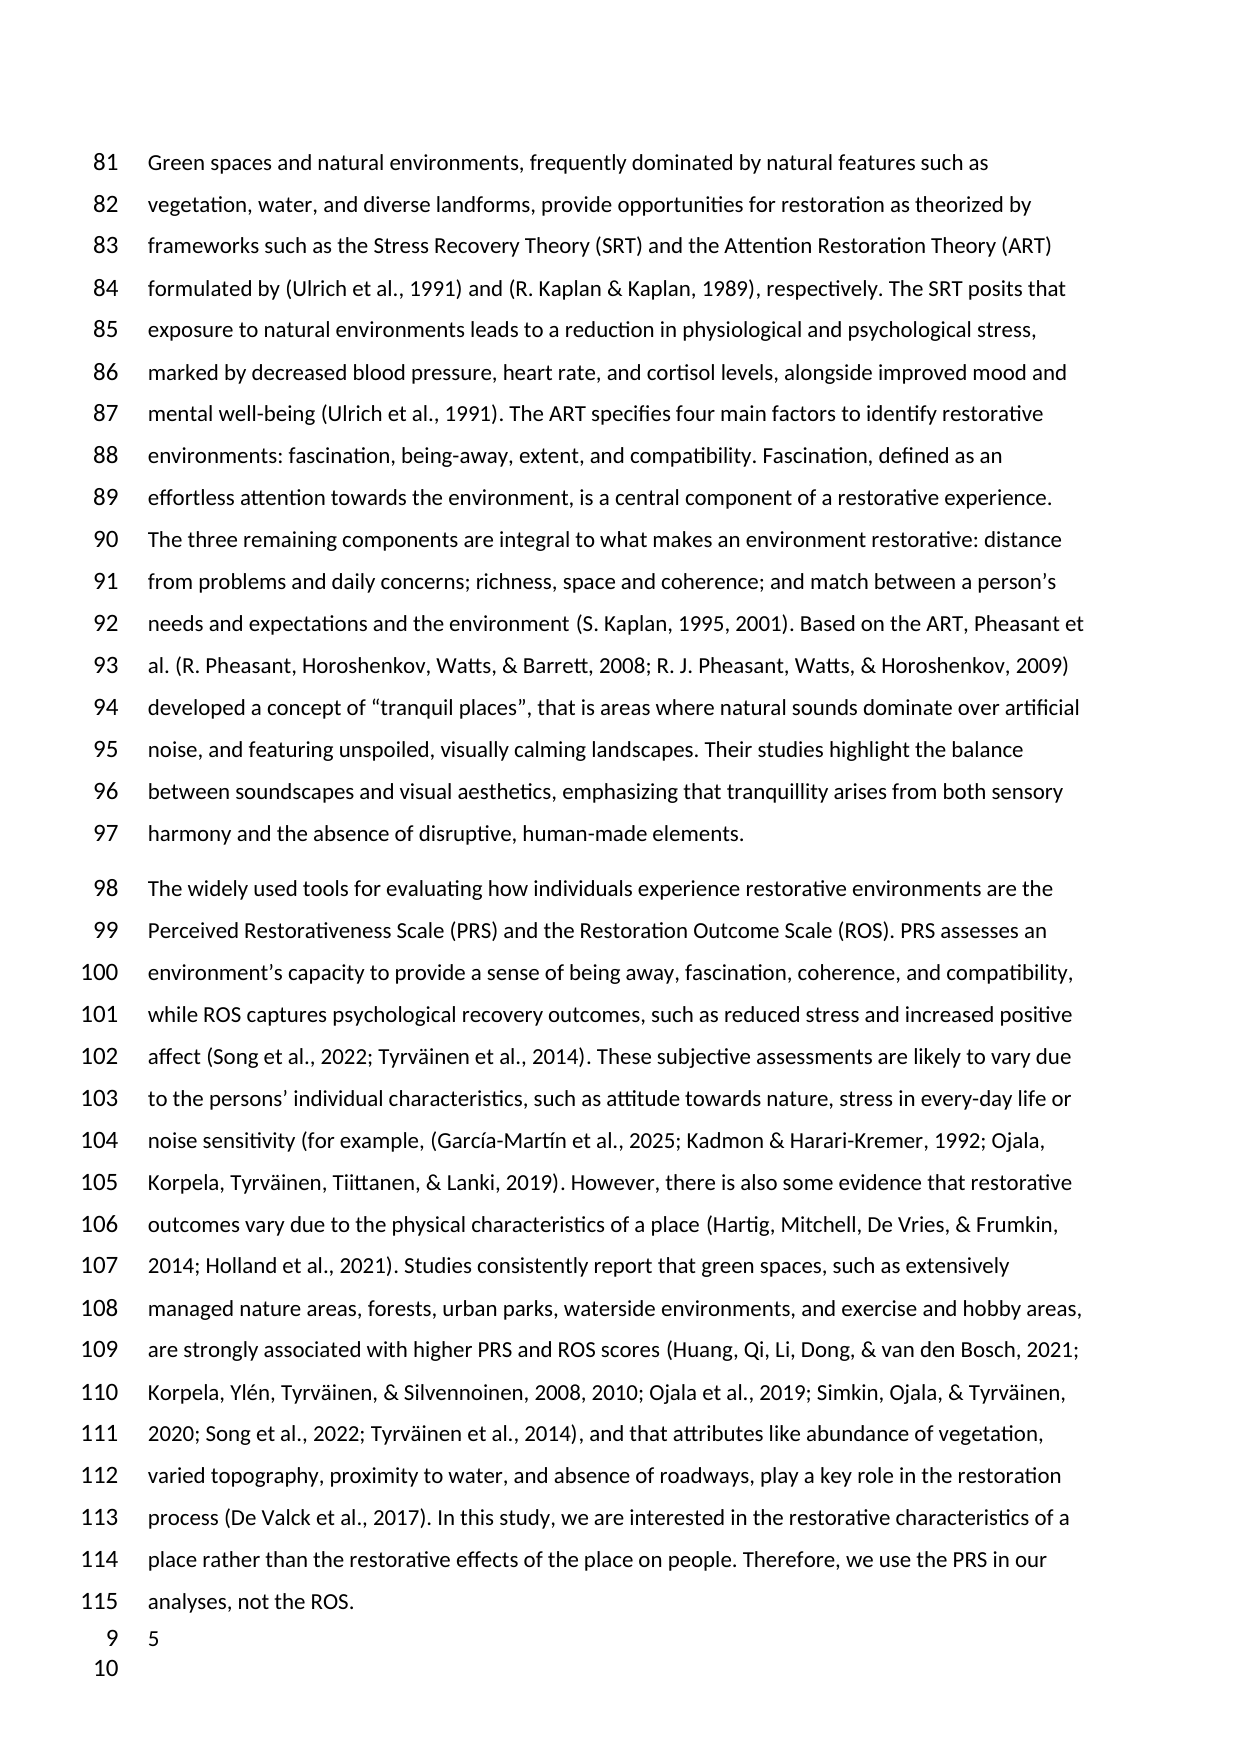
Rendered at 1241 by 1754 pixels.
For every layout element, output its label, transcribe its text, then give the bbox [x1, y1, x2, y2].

text The widely used tools for evaluating how individuals experience restorative environments are the Perceived Restorativeness Scale (PRS) and the Restoration Outcome Scale (ROS). PRS assesses an environment’s capacity to provide a sense of being away, fascination, coherence, and compatibility, while ROS captures psychological recovery outcomes, such as reduced stress and increased positive affect (Song et al., 2022; Tyrväinen et al., 2014). These subjective assessments are likely to vary due to the persons’ individual characteristics, such as attitude towards nature, stress in every-day life or noise sensitivity (for example, (García-Martín et al., 2025; Kadmon & Harari-Kremer, 1992; Ojala, Korpela, Tyrväinen, Tiittanen, & Lanki, 2019). However, there is also some evidence that restorative outcomes vary due to the physical characteristics of a place (Hartig, Mitchell, De Vries, & Frumkin, 2014; Holland et al., 2021). Studies consistently report that green spaces, such as extensively managed nature areas, forests, urban parks, waterside environments, and exercise and hobby areas, are strongly associated with higher PRS and ROS scores (Huang, Qi, Li, Dong, & van den Bosch, 2021; Korpela, Ylén, Tyrväinen, & Silvennoinen, 2008, 2010; Ojala et al., 2019; Simkin, Ojala, & Tyrväinen, 2020; Song et al., 2022; Tyrväinen et al., 2014), and that attributes like abundance of vegetation, varied topography, proximity to water, and absence of roadways, play a key role in the restoration process (De Valck et al., 2017). In this study, we are interested in the restorative characteristics of a place rather than the restorative effects of the place on people. Therefore, we use the PRS in our analyses, not the ROS. [148, 874, 1092, 1616]
text Green spaces and natural environments, frequently dominated by natural features such as vegetation, water, and diverse landforms, provide opportunities for restoration as theorized by frameworks such as the Stress Recovery Theory (SRT) and the Attention Restoration Theory (ART) formulated by (Ulrich et al., 1991) and (R. Kaplan & Kaplan, 1989), respectively. The SRT posits that exposure to natural environments leads to a reduction in physiological and psychological stress, marked by decreased blood pressure, heart rate, and cortisol levels, alongside improved mood and mental well-being (Ulrich et al., 1991). The ART specifies four main factors to identify restorative environments: fascination, being-away, extent, and compatibility. Fascination, defined as an effortless attention towards the environment, is a central component of a restorative experience. The three remaining components are integral to what makes an environment restorative: distance from problems and daily concerns; richness, space and coherence; and match between a person’s needs and expectations and the environment (S. Kaplan, 1995, 2001). Based on the ART, Pheasant et al. (R. Pheasant, Horoshenkov, Watts, & Barrett, 2008; R. J. Pheasant, Watts, & Horoshenkov, 2009) developed a concept of “tranquil places”, that is areas where natural sounds dominate over artificial noise, and featuring unspoiled, visually calming landscapes. Their studies highlight the balance between soundscapes and visual aesthetics, emphasizing that tranquillity arises from both sensory harmony and the absence of disruptive, human-made elements. [148, 148, 1092, 847]
